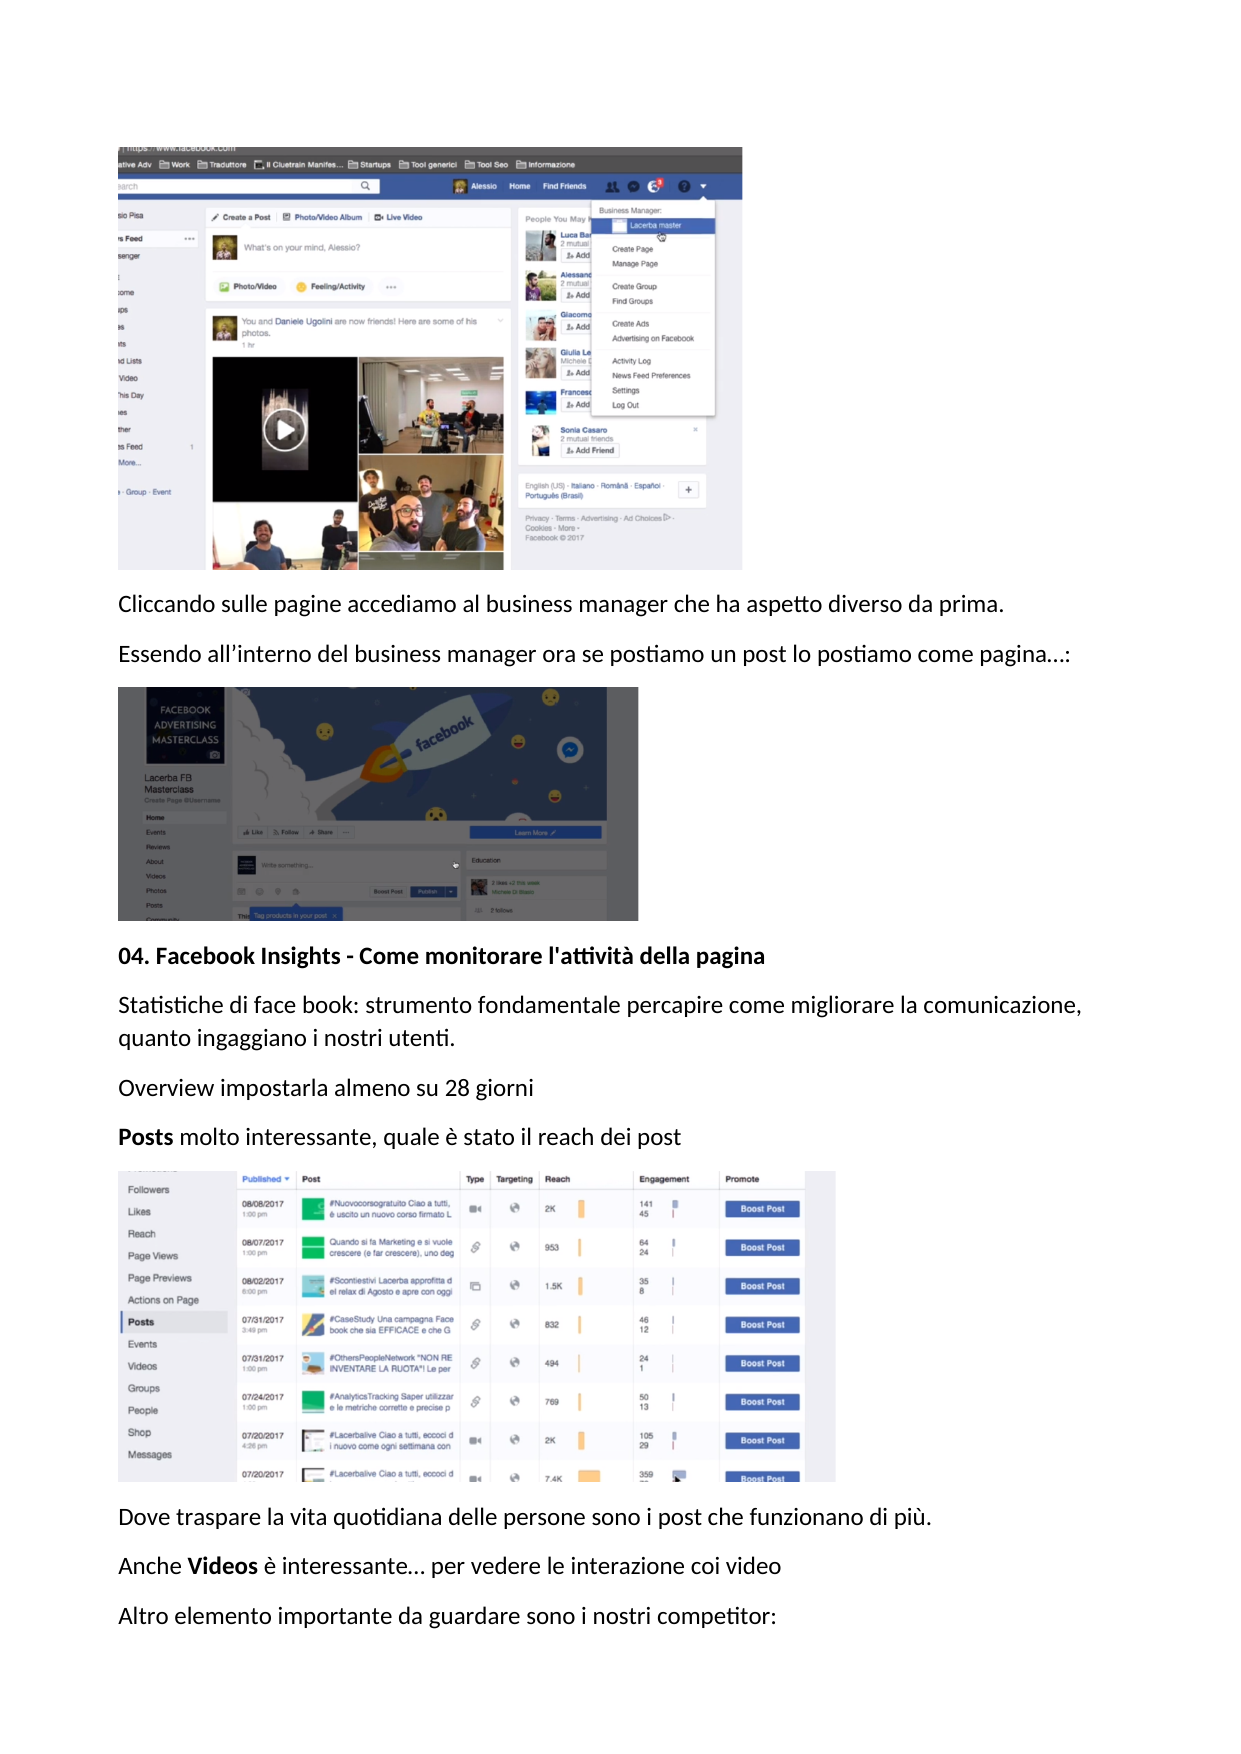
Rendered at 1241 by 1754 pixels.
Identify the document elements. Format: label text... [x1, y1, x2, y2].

text 04. Facebook Insights - Come monitorare l'attività della pagina [118, 940, 1122, 970]
picture [118, 687, 639, 921]
text Dove traspare la vita quotidiana delle persone sono i post che funzionano di più. [118, 1501, 1122, 1531]
picture [118, 1171, 836, 1482]
text Essendo all’interno del business manager ora se postiamo un post lo postiamo come pagina…: [118, 638, 1122, 668]
text Altro elemento importante da guardare sono i nostri competitor: [118, 1600, 1122, 1631]
text Statistiche di face book: strumento fondamentale percapire come migliorare la comunicazione, quanto ingaggiano i nostri utenti. [118, 989, 1122, 1053]
text Cliccando sulle pagine accediamo al business manager che ha aspetto diverso da prima. [118, 588, 1122, 619]
text Overview impostarla almeno su 28 giorni [118, 1072, 1122, 1102]
picture [118, 147, 743, 570]
text Anche Videos è interessante… per vedere le interazione coi video [118, 1551, 1122, 1581]
text Posts molto interessante, quale è stato il reach dei post [118, 1121, 1122, 1152]
